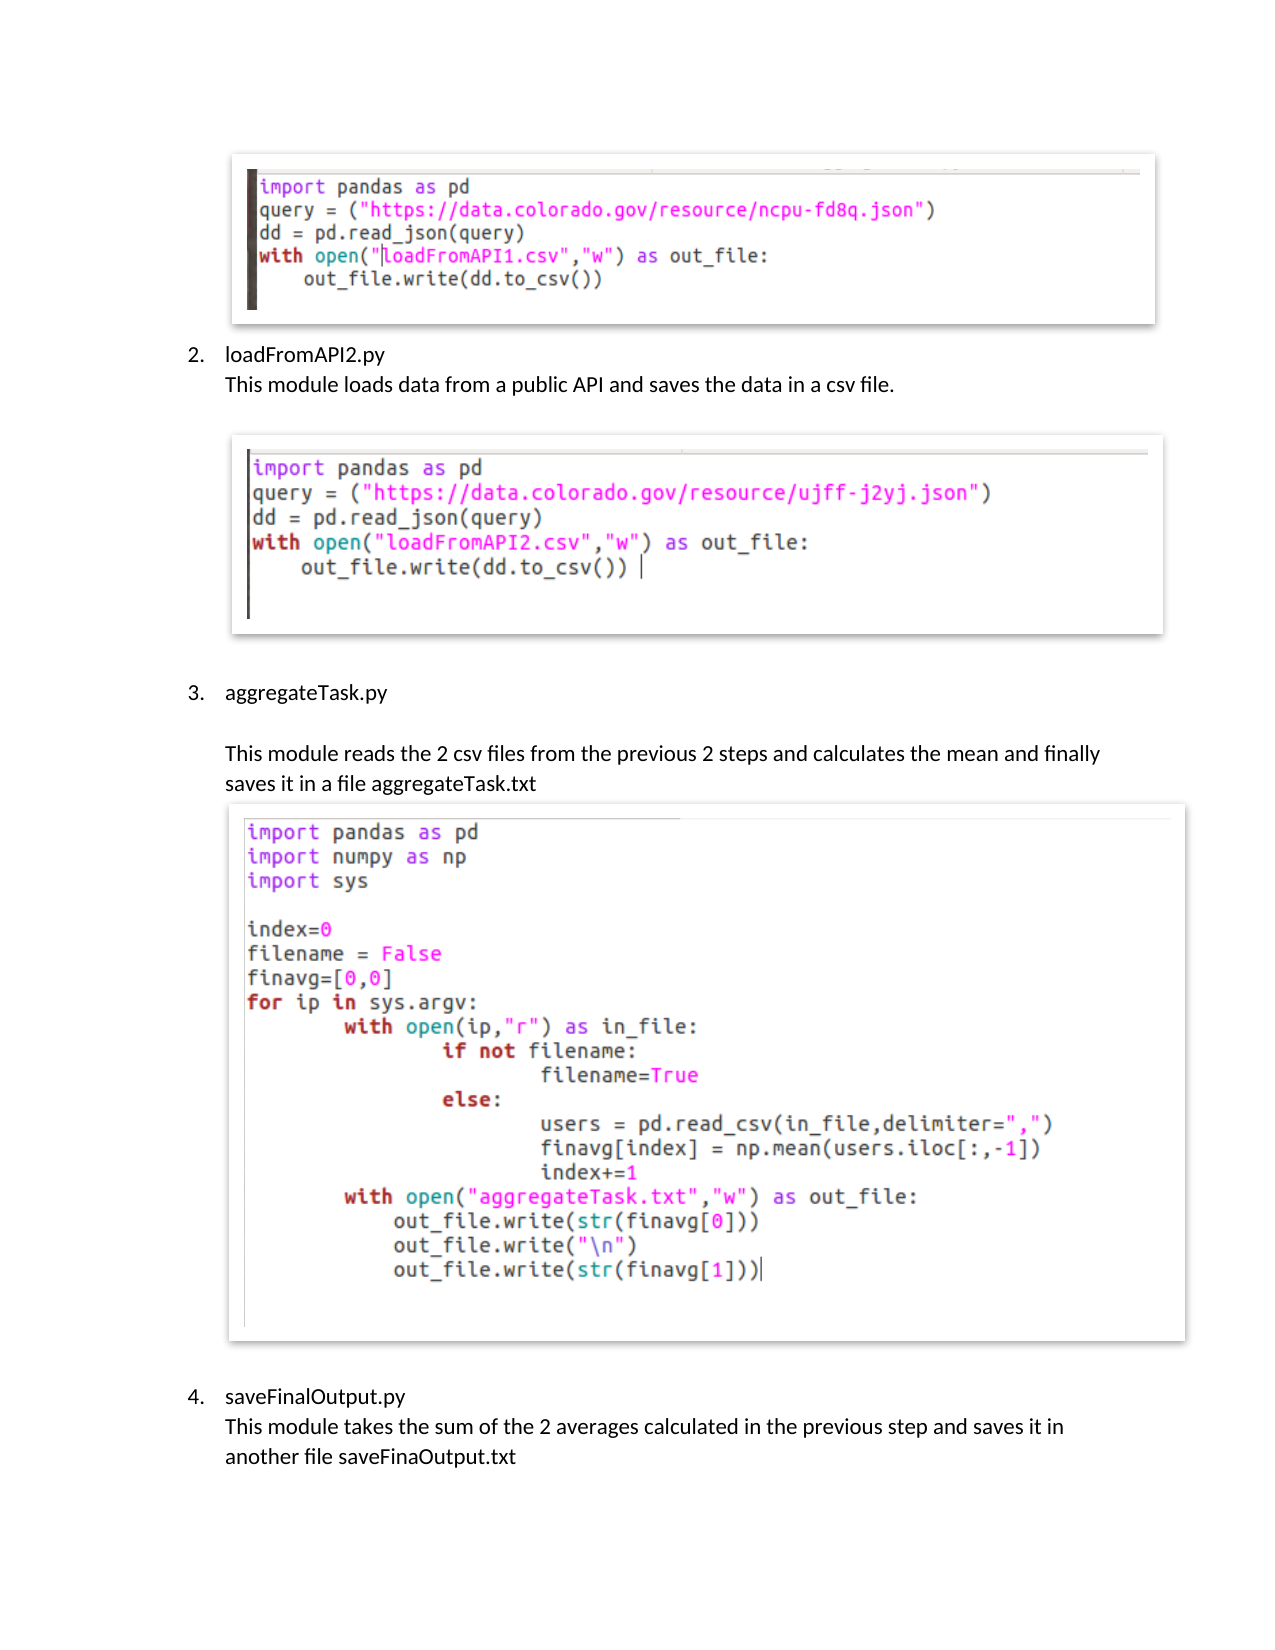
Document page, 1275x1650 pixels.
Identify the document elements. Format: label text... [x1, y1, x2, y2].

list This module takes the sum of the 2 averages calculated in the previous step and saves it in another file saveFinaOutput.txt [225, 1412, 1125, 1470]
list aggregateTask.py [187, 678, 1125, 707]
picture [247, 449, 1148, 619]
picture [244, 818, 1171, 1327]
picture [247, 169, 1140, 310]
list saveFinalOutput.py [187, 1382, 1125, 1410]
list This module reads the 2 csv files from the previous 2 steps and calculates the mean and finally saves it in a file aggregateTask.txt [225, 739, 1125, 797]
list loadFromAPI2.py [187, 340, 1125, 368]
list This module loads data from a public API and saves the data in a csv file. [225, 370, 1125, 398]
